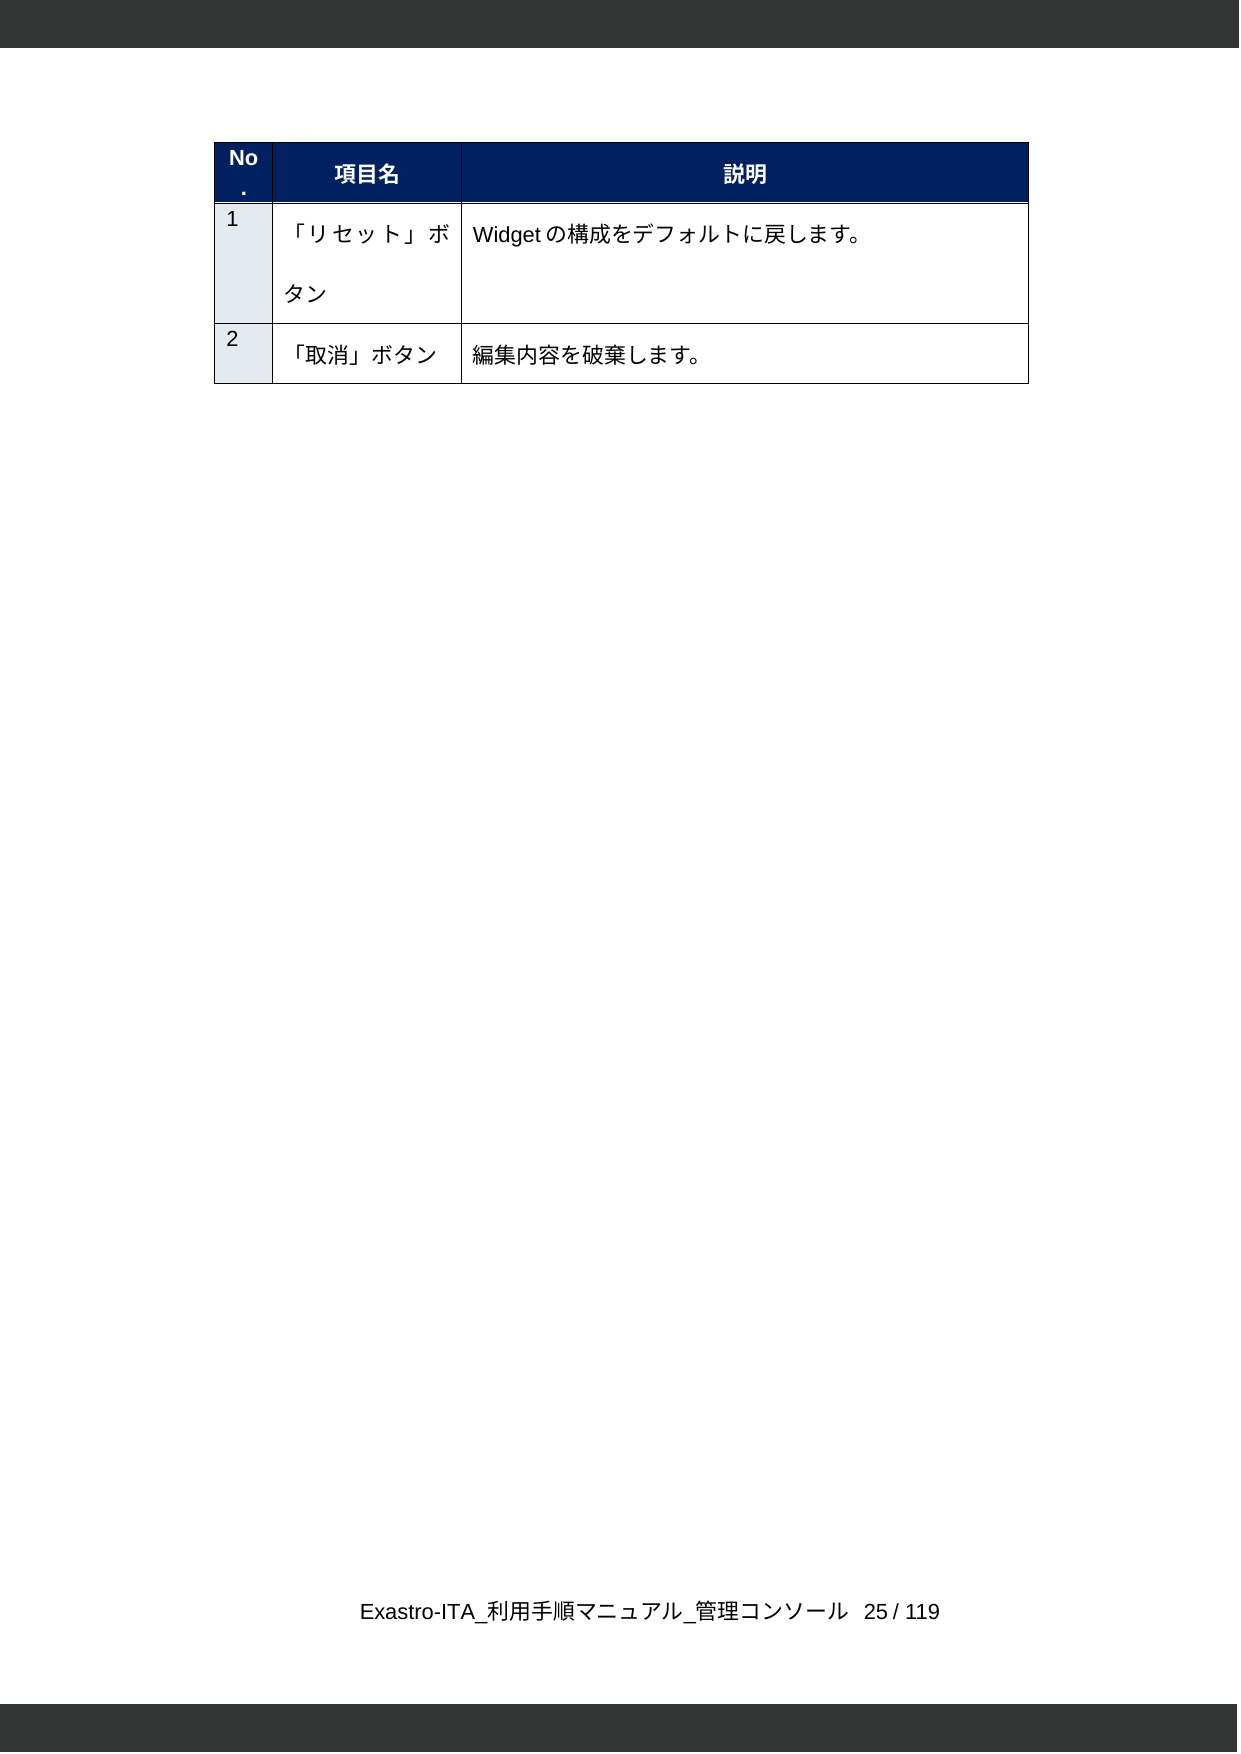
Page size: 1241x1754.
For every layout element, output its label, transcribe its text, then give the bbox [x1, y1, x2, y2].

picture [0, 0, 1239, 48]
picture [0, 1704, 1237, 1752]
table_header No. [215, 143, 272, 202]
table_cell 編集内容を破棄します。 [462, 324, 1028, 383]
table_header 項目名 [273, 143, 461, 202]
table_cell 2 [215, 324, 272, 383]
table_cell 「リセット」ボタン [273, 204, 461, 323]
table_cell 「取消」ボタン [273, 324, 461, 383]
table_header 説明 [462, 143, 1028, 202]
table_cell Widgetの構成をデフォルトに戻します。 [462, 204, 1028, 323]
table_cell 1 [215, 204, 272, 323]
